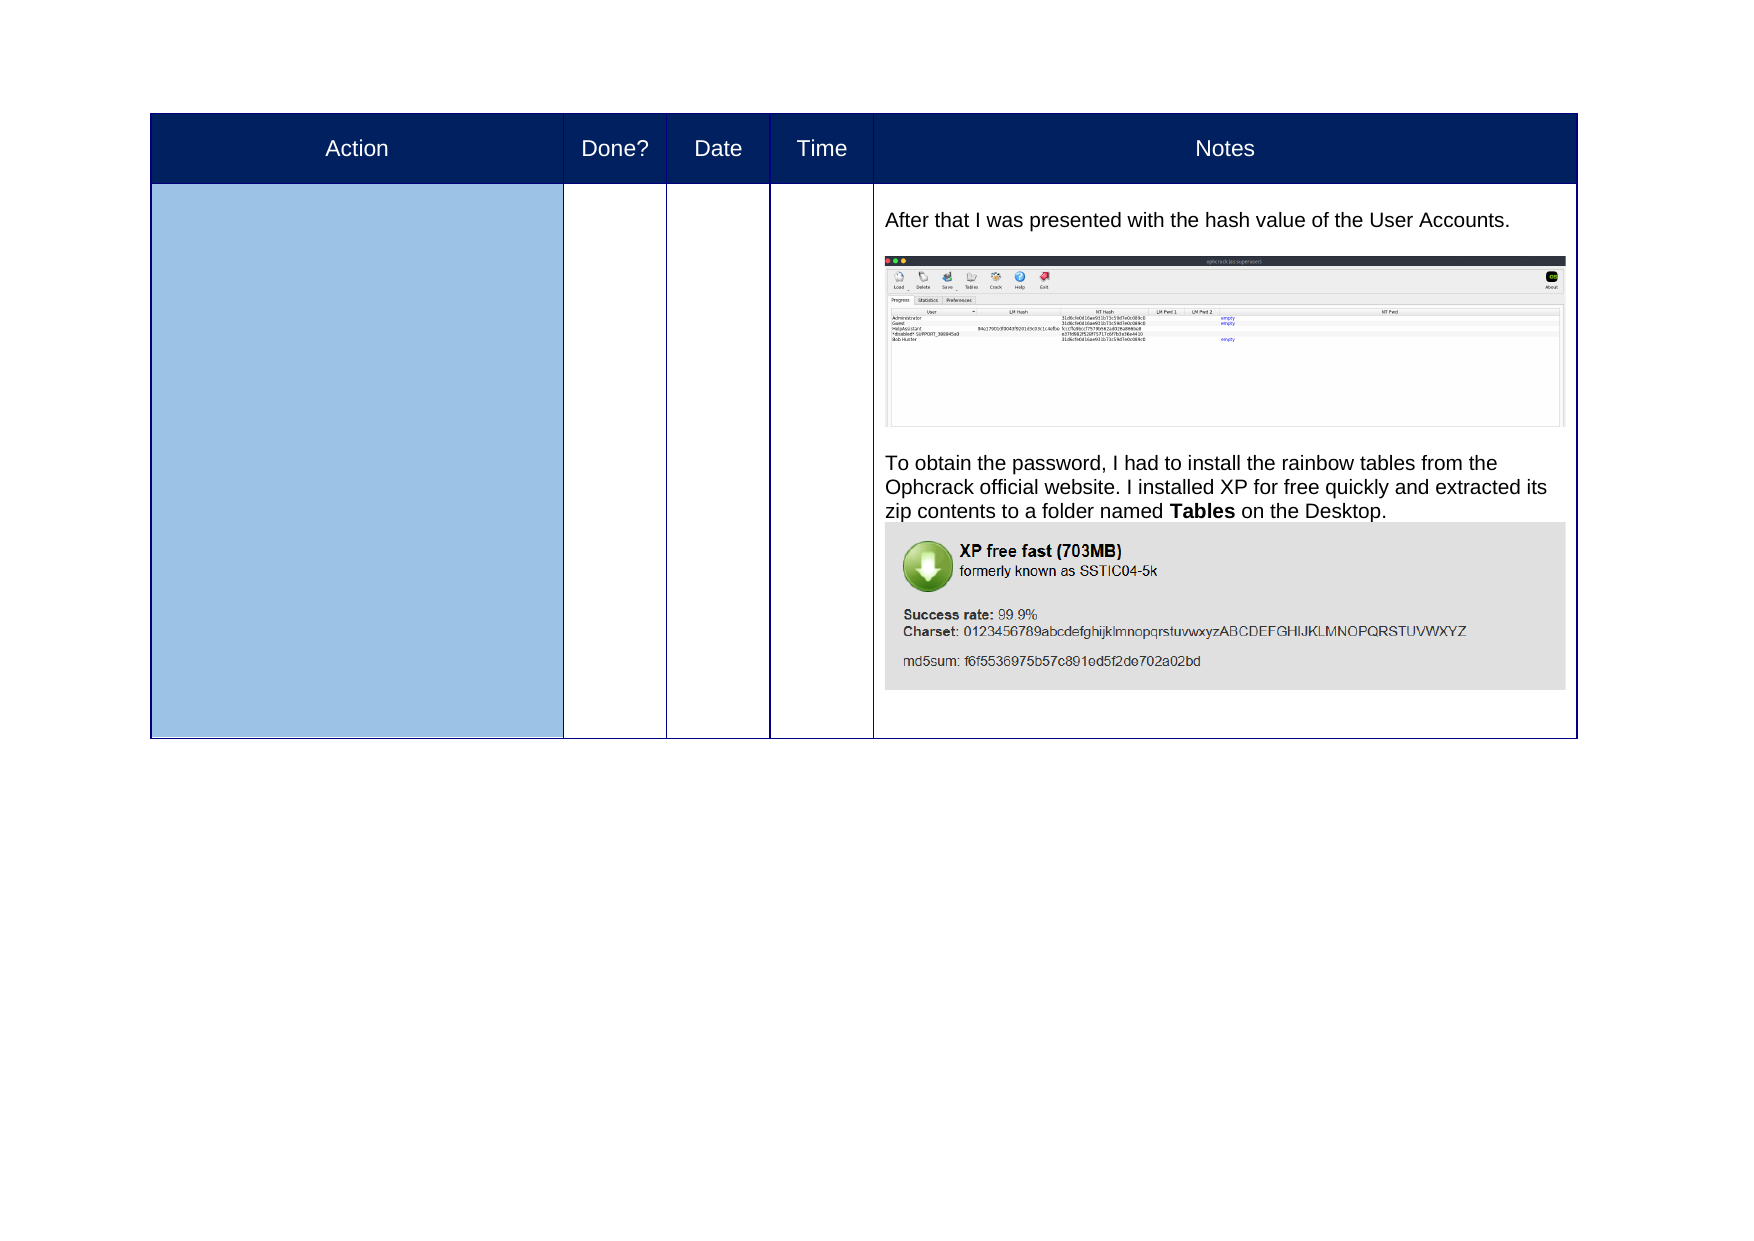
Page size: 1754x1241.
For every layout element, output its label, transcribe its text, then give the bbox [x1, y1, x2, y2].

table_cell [152, 184, 563, 737]
table_header Done? [564, 114, 666, 183]
table_header Notes [874, 114, 1576, 183]
table_header Action [152, 114, 563, 183]
table_cell [667, 184, 769, 737]
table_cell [874, 184, 1576, 737]
picture [884, 256, 1566, 427]
table_header Time [771, 114, 873, 183]
picture [884, 522, 1566, 690]
table_header Date [667, 114, 769, 183]
table_cell [564, 184, 666, 737]
table_cell [771, 184, 873, 737]
